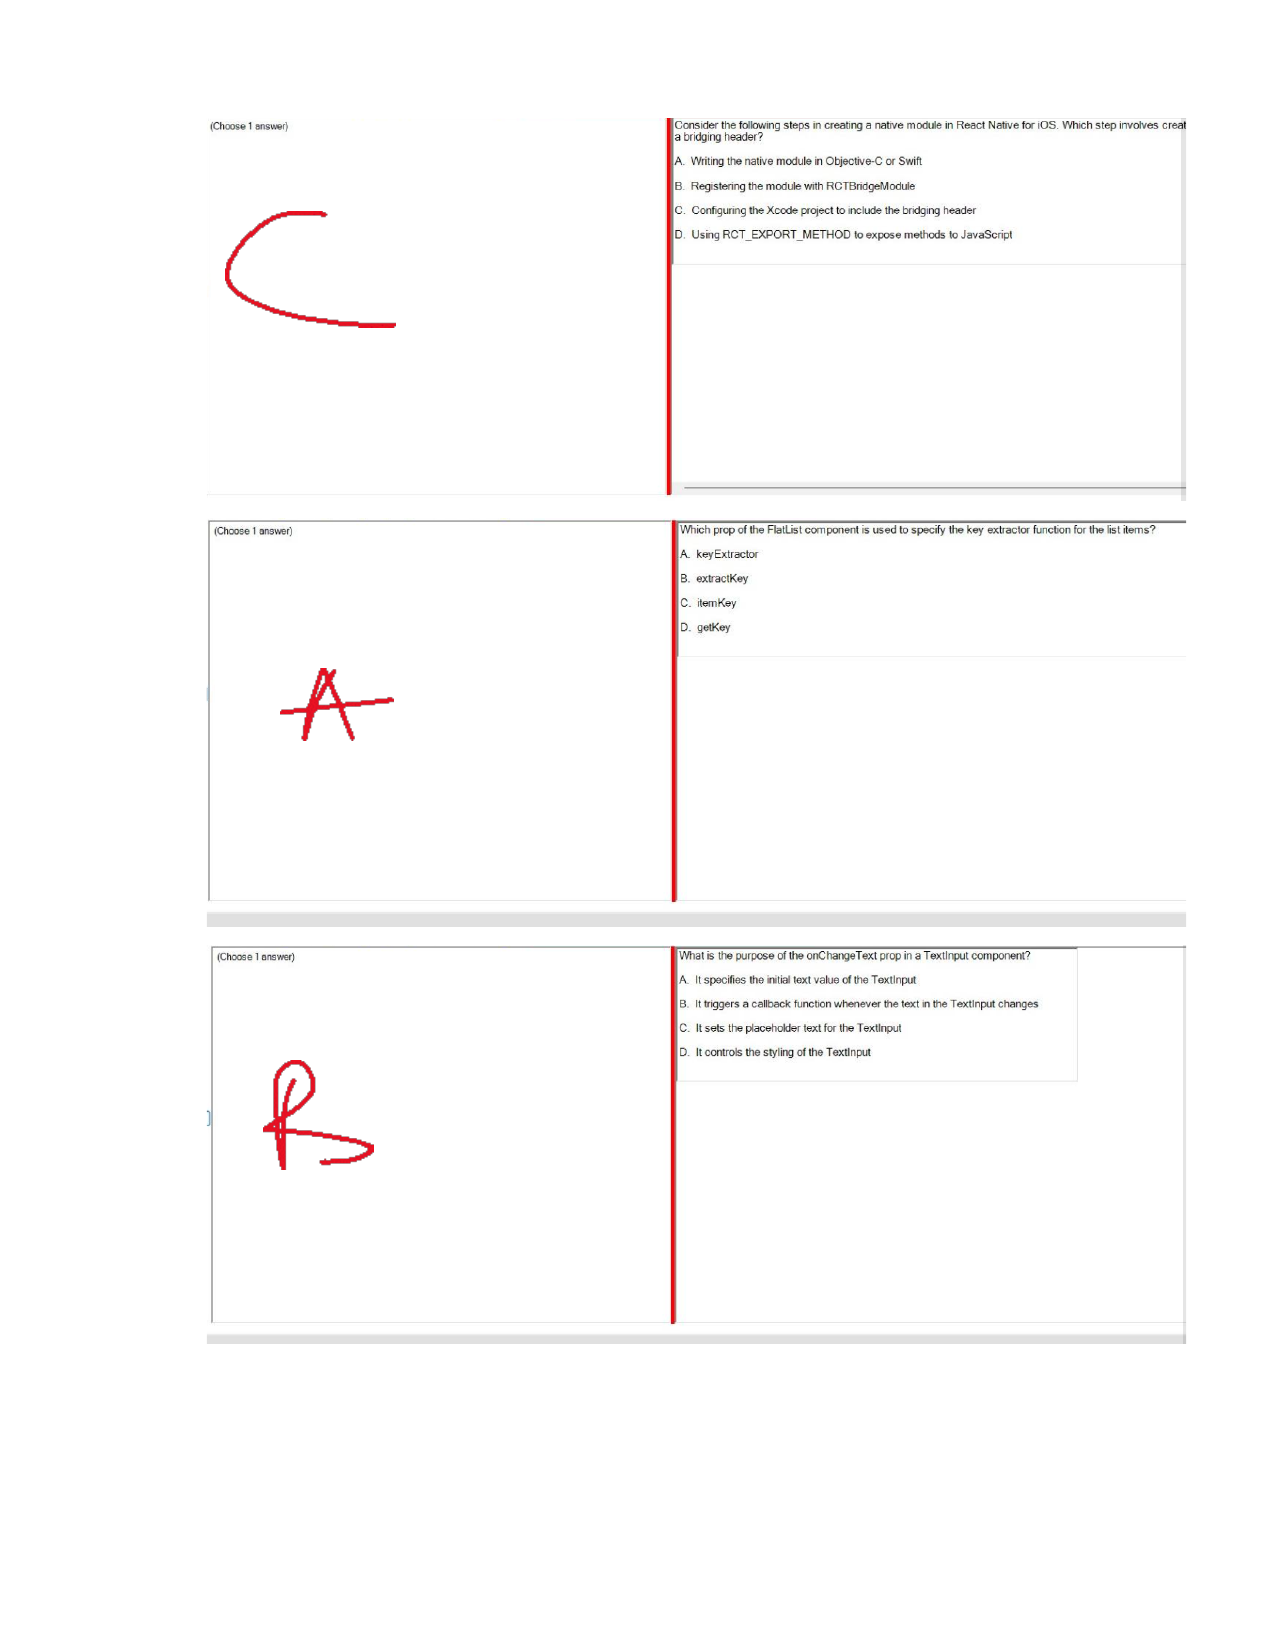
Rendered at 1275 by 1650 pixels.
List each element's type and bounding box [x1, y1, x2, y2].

picture [206, 518, 1187, 927]
picture [206, 118, 1187, 501]
picture [206, 945, 1187, 1344]
